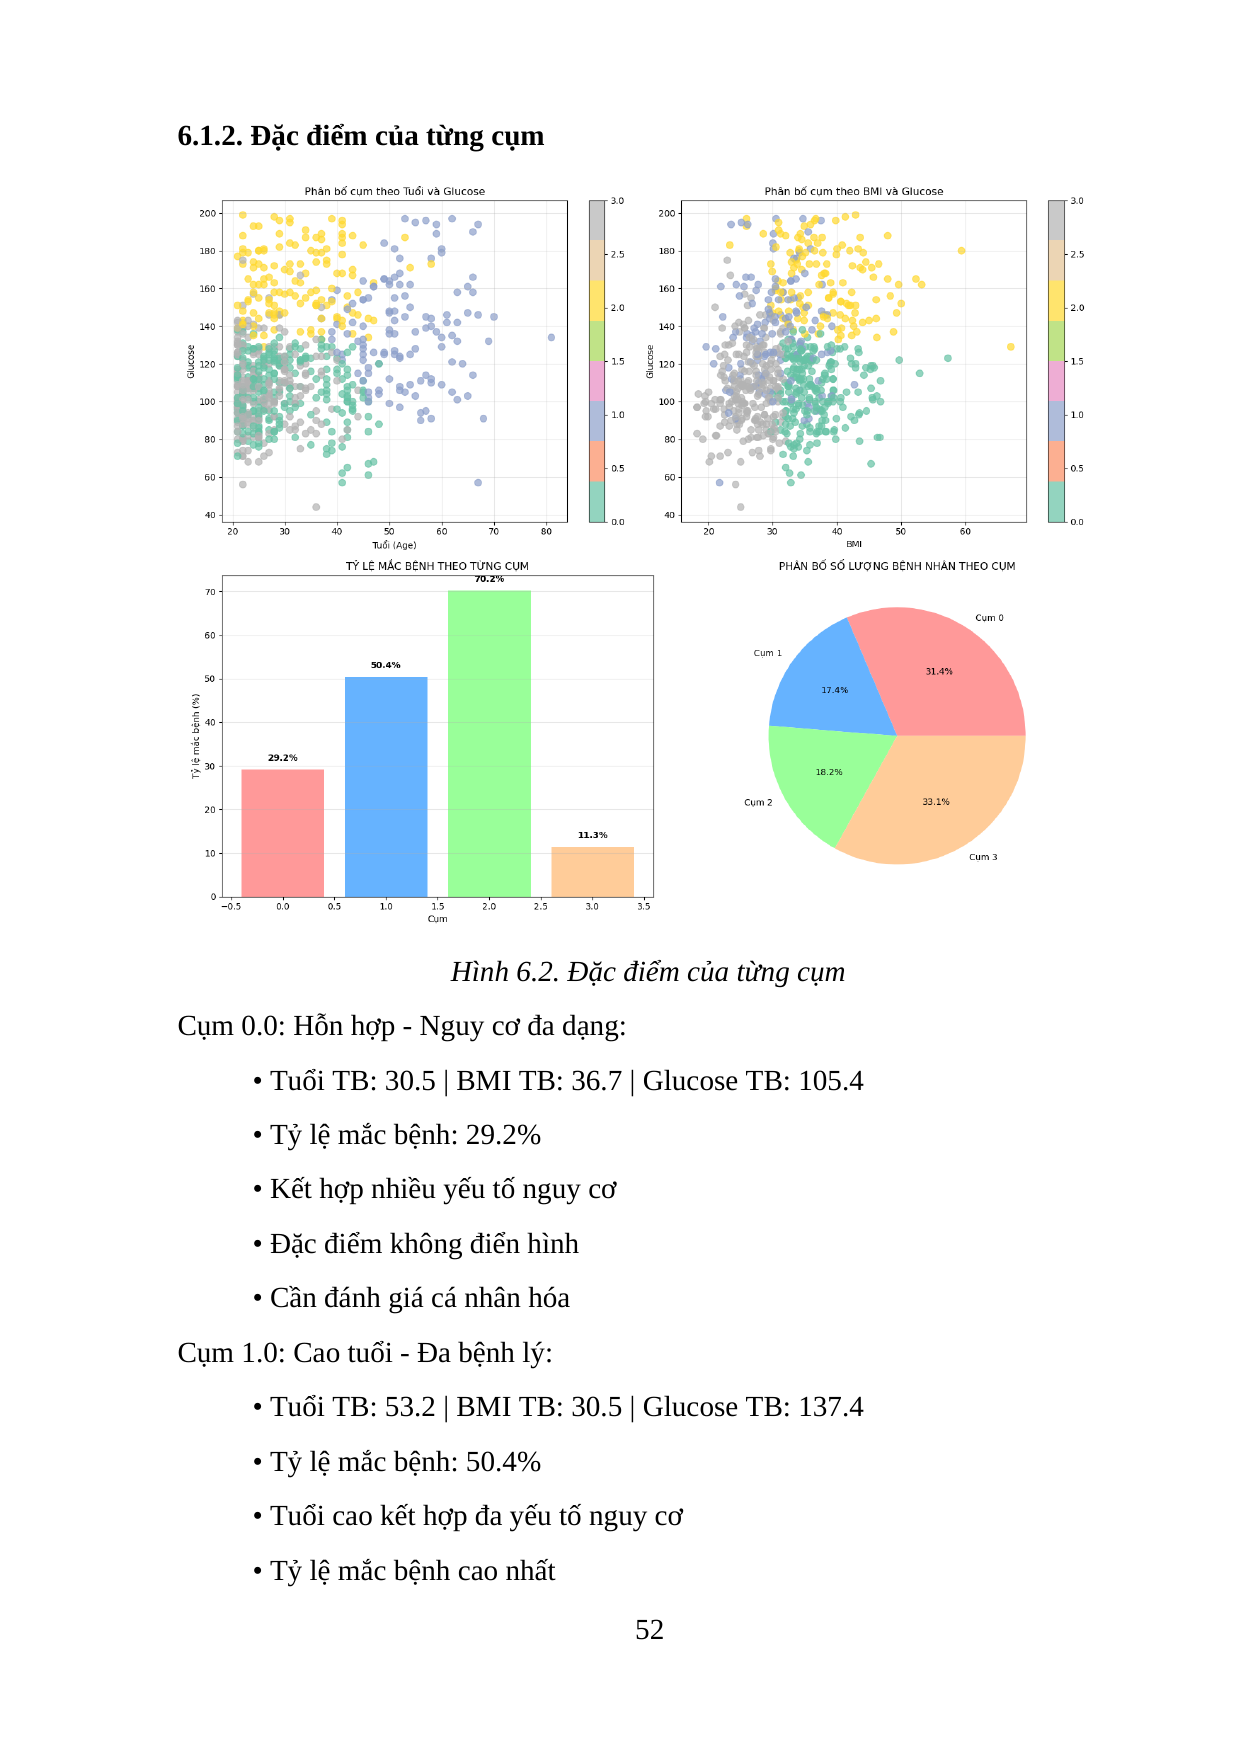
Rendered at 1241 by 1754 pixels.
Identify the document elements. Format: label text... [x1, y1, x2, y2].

text • Cần đánh giá cá nhân hóa [252, 1281, 1122, 1314]
text • Tuổi TB: 53.2 | BMI TB: 30.5 | Glucose TB: 137.4 [252, 1389, 1122, 1423]
text • Tỷ lệ mắc bệnh cao nhất [252, 1553, 1122, 1587]
text • Đặc điểm không điển hình [252, 1226, 1122, 1260]
picture [177, 177, 1122, 933]
text • Kết hợp nhiều yếu tố nguy cơ [252, 1172, 1122, 1205]
text • Tỷ lệ mắc bệnh: 50.4% [252, 1444, 1122, 1478]
subtitle 6.1.2. Đặc điểm của từng cụm [177, 118, 1122, 152]
text Cụm 0.0: Hỗn hợp - Nguy cơ đa dạng: [177, 1008, 1122, 1042]
text • Tuổi TB: 30.5 | BMI TB: 36.7 | Glucose TB: 105.4 [252, 1063, 1122, 1096]
text Cụm 1.0: Cao tuổi - Đa bệnh lý: [177, 1335, 1122, 1369]
text • Tuổi cao kết hợp đa yếu tố nguy cơ [252, 1498, 1122, 1532]
text • Tỷ lệ mắc bệnh: 29.2% [252, 1117, 1122, 1151]
text Hình 6.2. Đặc điểm của từng cụm [177, 954, 1122, 987]
